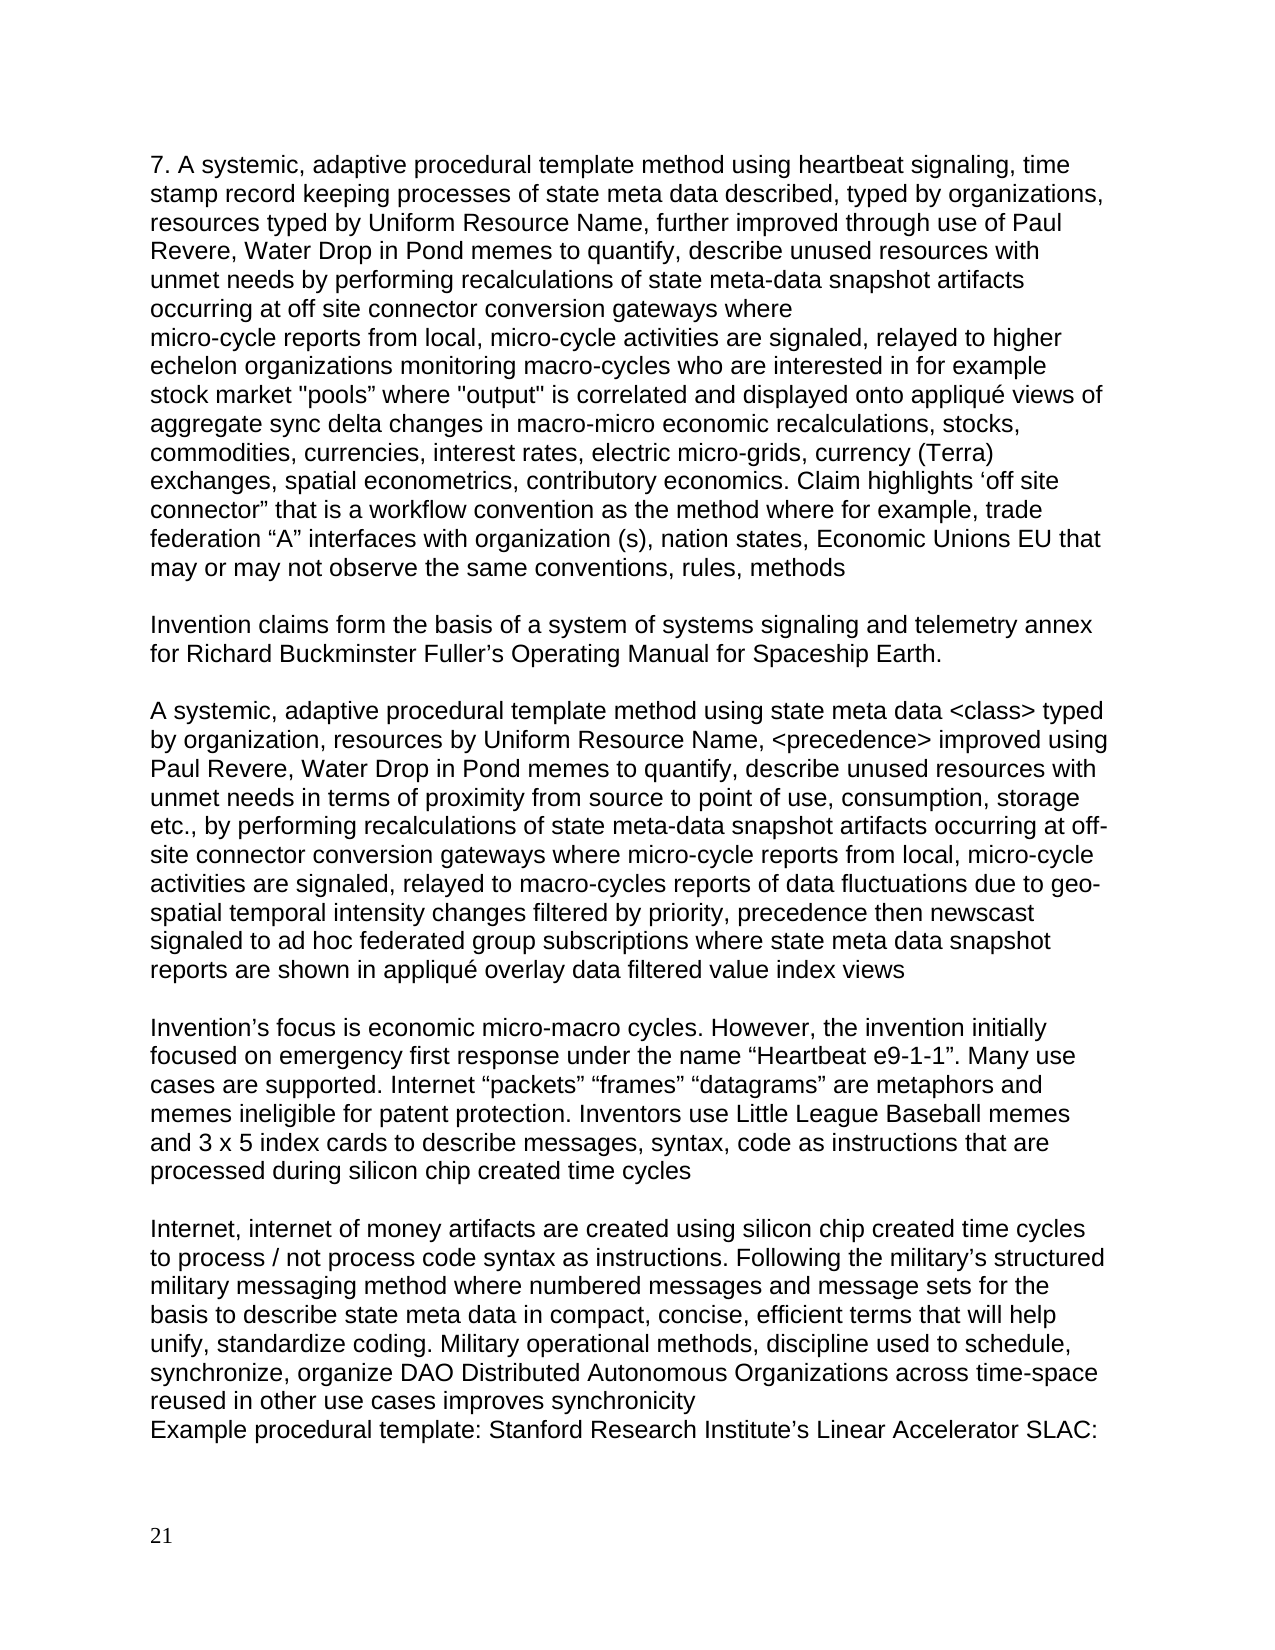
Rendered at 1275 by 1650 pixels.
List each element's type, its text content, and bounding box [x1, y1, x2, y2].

text Internet, internet of money artifacts are created using silicon chip created time cycles to process / not process code syntax as instructions. Following the military’s structured military messaging method where numbered messages and message sets for the basis to describe state meta data in compact, concise, efficient terms that will help unify, standardize coding. Military operational methods, discipline used to schedule, synchronize, organize DAO Distributed Autonomous Organizations across time-space reused in other use cases improves synchronicity [150, 1214, 1109, 1415]
text 7. A systemic, adaptive procedural template method using heartbeat signaling, time stamp record keeping processes of state meta data described, typed by organizations, resources typed by Uniform Resource Name, further improved through use of Paul Revere, Water Drop in Pond memes to quantify, describe unused resources with unmet needs by performing recalculations of state meta-data snapshot artifacts occurring at off site connector conversion gateways where [150, 150, 1109, 322]
text Invention claims form the basis of a system of systems signaling and telemetry annex for Richard Buckminster Fuller’s Operating Manual for Spaceship Earth. [150, 610, 1109, 667]
text A systemic, adaptive procedural template method using state meta data <class> typed by organization, resources by Uniform Resource Name, <precedence> improved using Paul Revere, Water Drop in Pond memes to quantify, describe unused resources with unmet needs in terms of proximity from source to point of use, consumption, storage etc., by performing recalculations of state meta-data snapshot artifacts occurring at off-site connector conversion gateways where micro-cycle reports from local, micro-cycle activities are signaled, relayed to macro-cycles reports of data fluctuations due to geo-spatial temporal intensity changes filtered by priority, precedence then newscast signaled to ad hoc federated group subscriptions where state meta data snapshot reports are shown in appliqué overlay data filtered value index views [150, 696, 1109, 984]
text Invention’s focus is economic micro-macro cycles. However, the invention initially focused on emergency first response under the name “Heartbeat e9-1-1”. Many use cases are supported. Internet “packets” “frames” “datagrams” are metaphors and memes ineligible for patent protection. Inventors use Little League Baseball memes and 3 x 5 index cards to describe messages, syntax, code as instructions that are processed during silicon chip created time cycles [150, 1012, 1109, 1185]
text micro-cycle reports from local, micro-cycle activities are signaled, relayed to higher echelon organizations monitoring macro-cycles who are interested in for example stock market "pools” where "output" is correlated and displayed onto appliqué views of aggregate sync delta changes in macro-micro economic recalculations, stocks, commodities, currencies, interest rates, electric micro-grids, currency (Terra) exchanges, spatial econometrics, contributory economics. Claim highlights ‘off site connector” that is a workflow convention as the method where for example, trade federation “A” interfaces with organization (s), nation states, Economic Unions EU that may or may not observe the same conventions, rules, methods [150, 322, 1109, 581]
text Example procedural template: Stanford Research Institute’s Linear Accelerator SLAC: [150, 1415, 1125, 1444]
